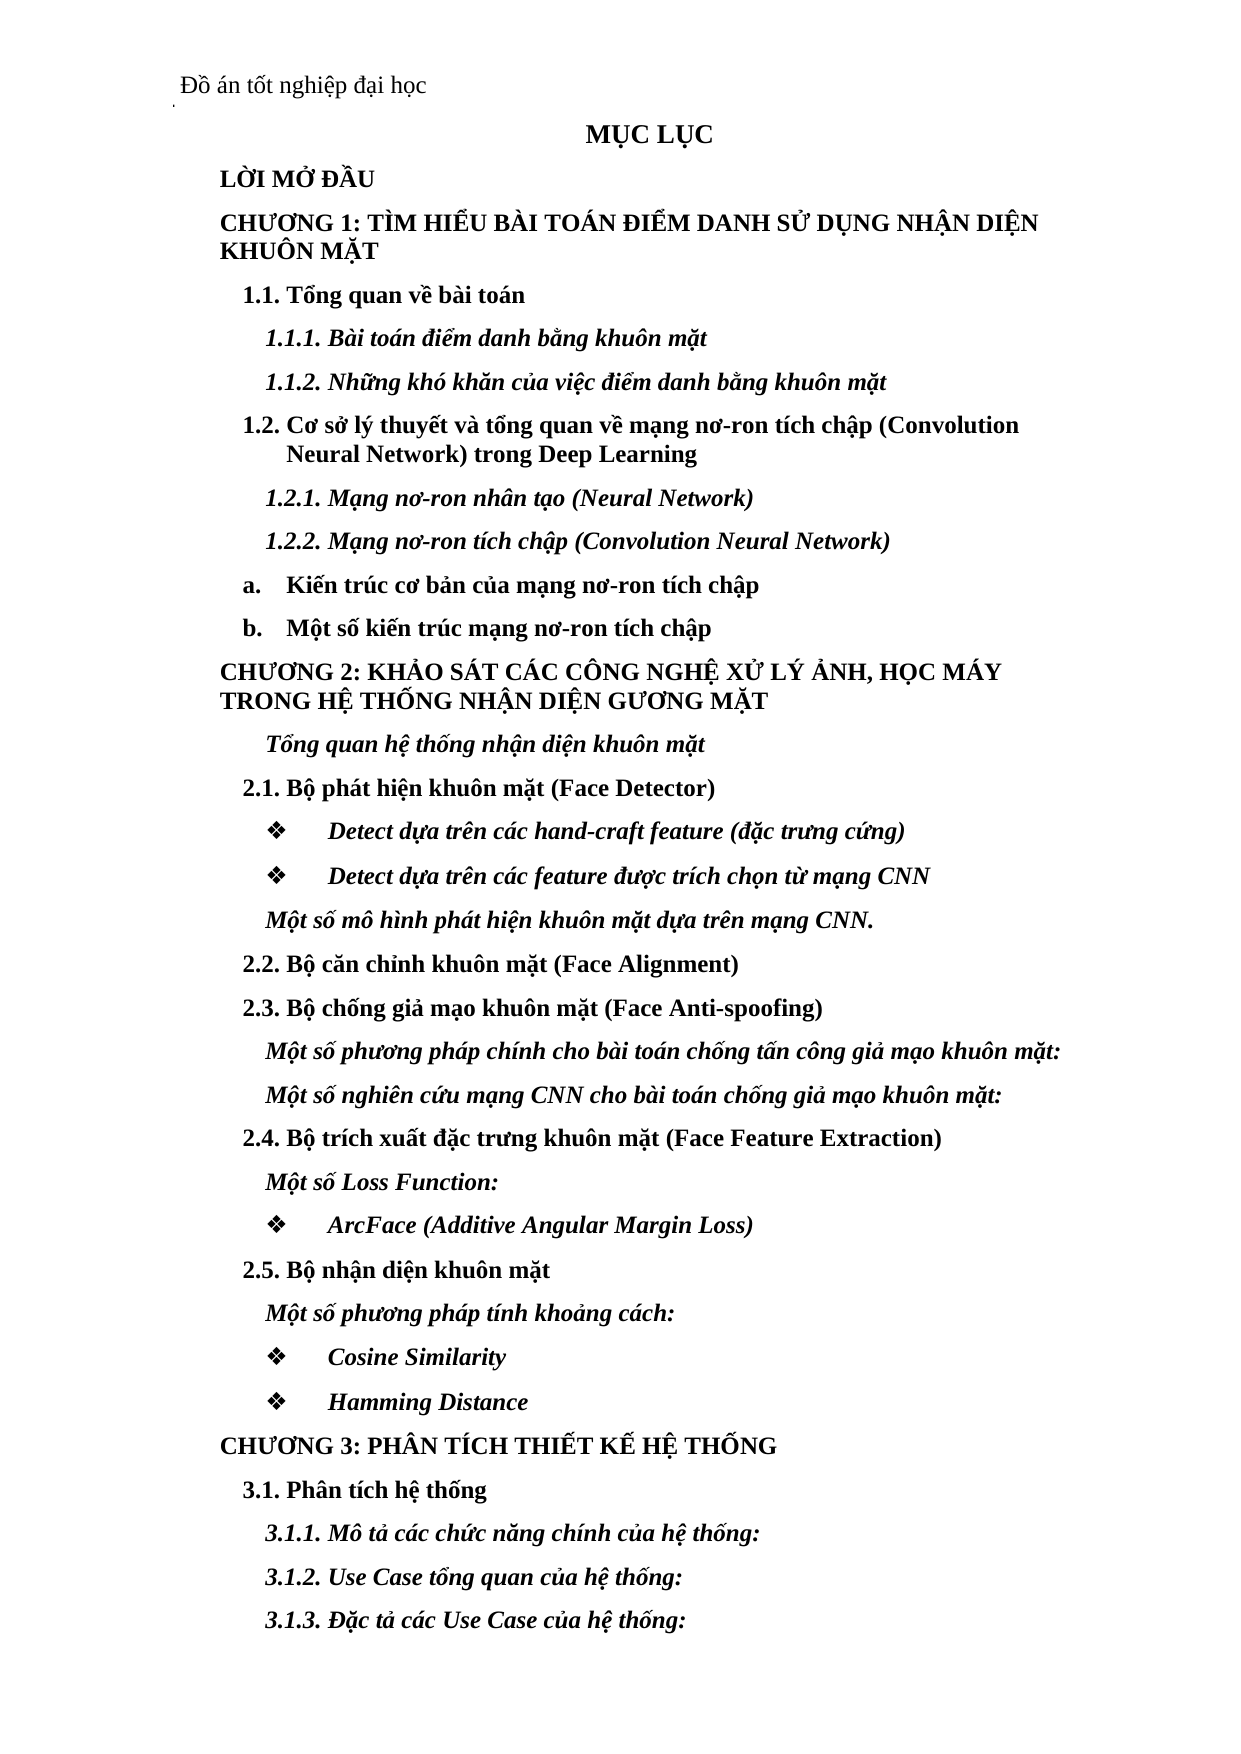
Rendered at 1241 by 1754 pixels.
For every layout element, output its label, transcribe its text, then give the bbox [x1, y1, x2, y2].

text MỤC LỤC [207, 118, 1092, 149]
